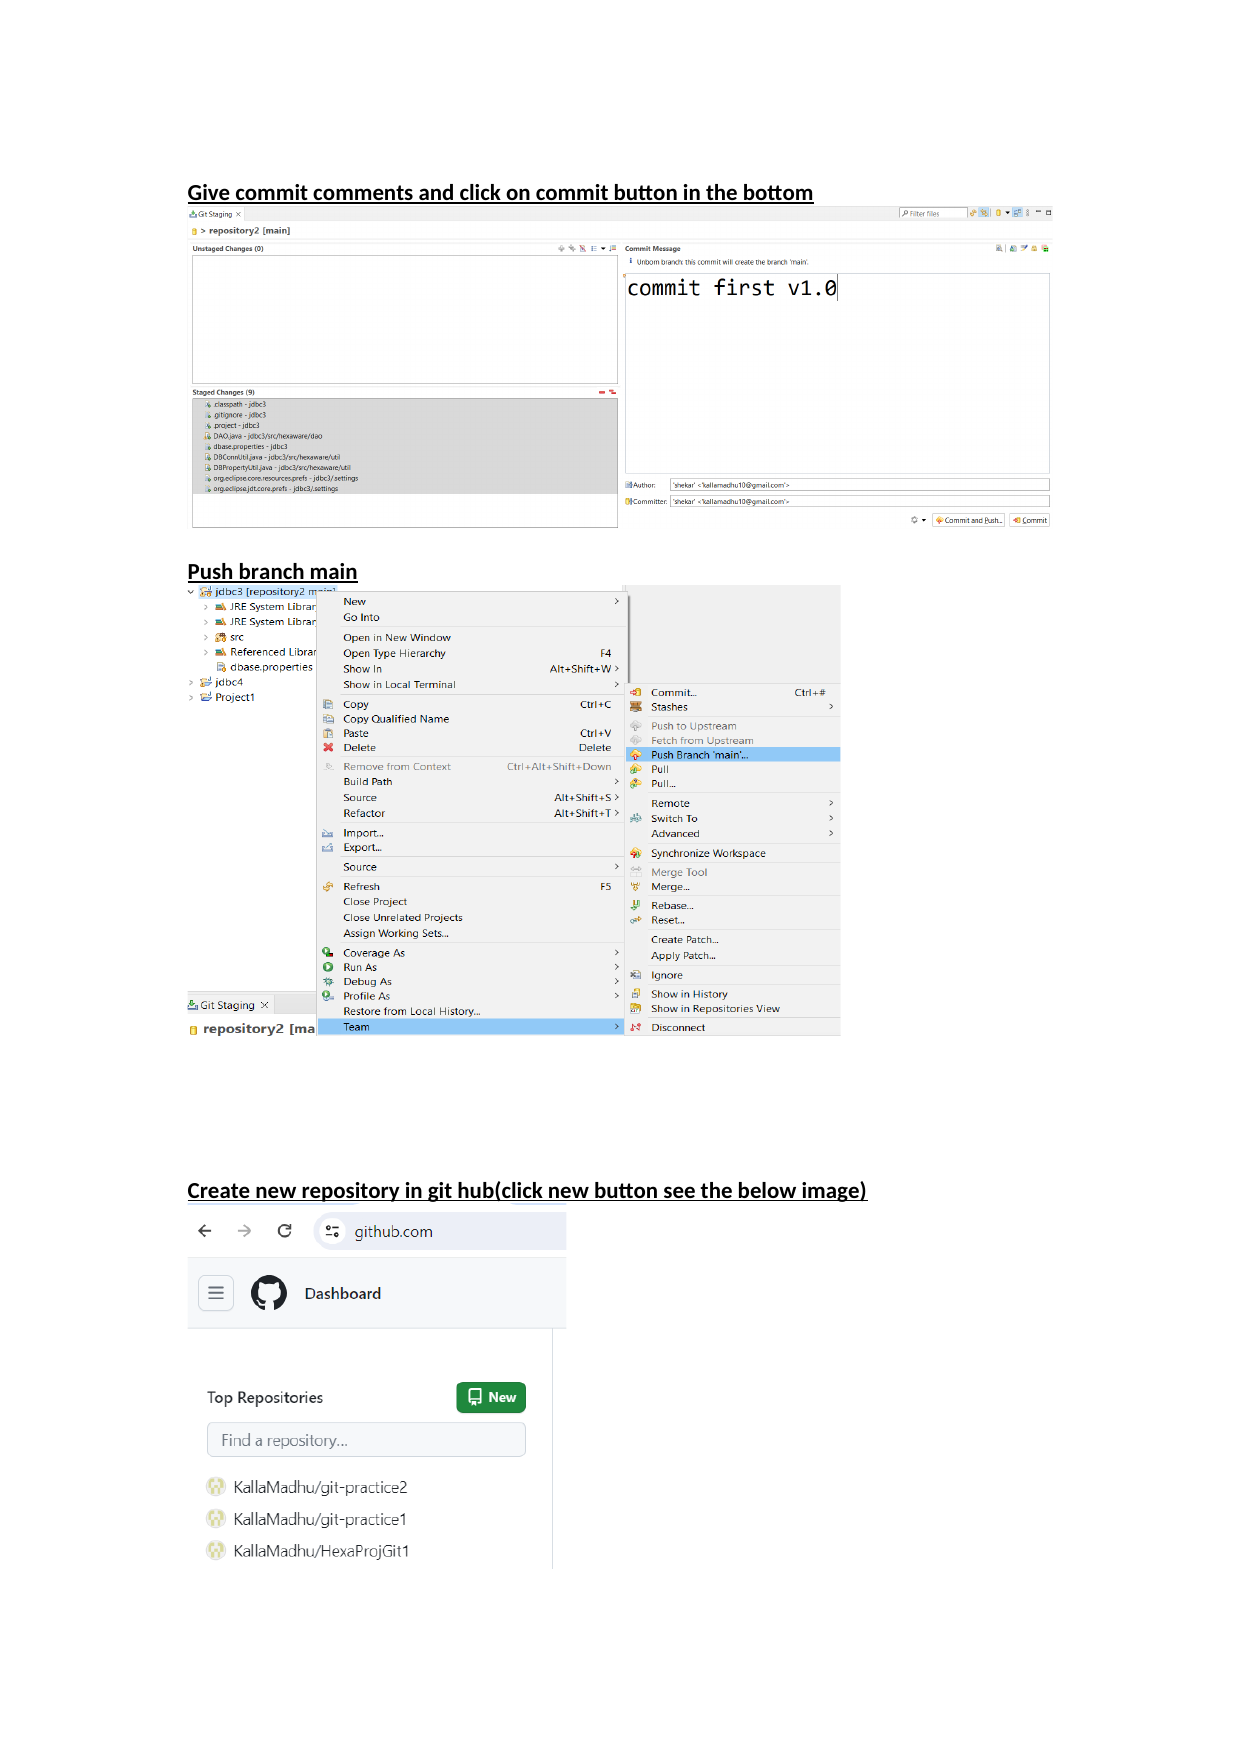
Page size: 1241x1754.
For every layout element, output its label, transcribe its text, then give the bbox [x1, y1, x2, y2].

text Give commit comments and click on commit button in the bottom [187, 178, 1053, 206]
text Create new repository in git hub(click new button see the below image) [187, 1176, 1053, 1204]
picture [187, 585, 841, 1036]
picture [187, 1203, 567, 1569]
text Push branch main [187, 557, 1053, 585]
picture [187, 206, 1053, 529]
